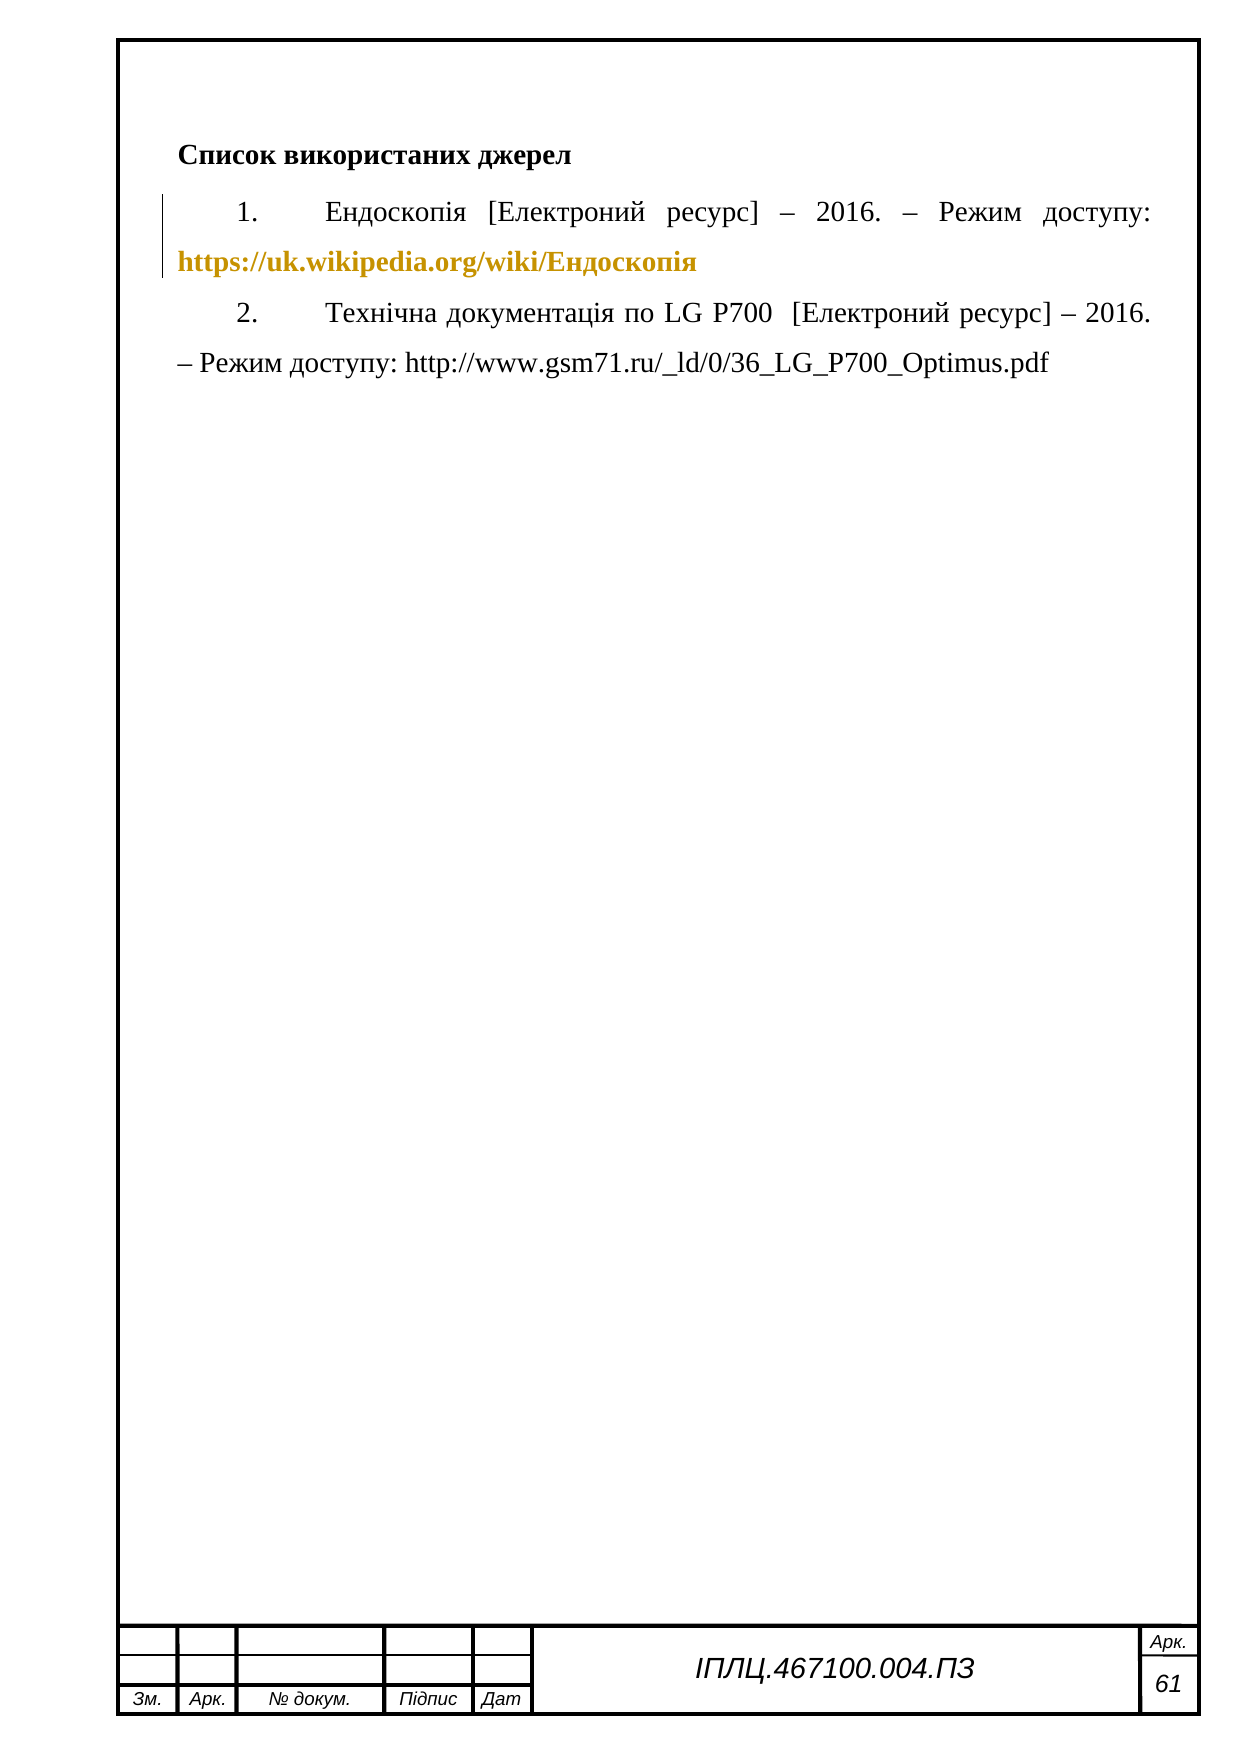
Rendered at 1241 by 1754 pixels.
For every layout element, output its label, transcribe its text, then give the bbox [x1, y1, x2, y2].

list Ендоскопія [Електроний ресурс] – 2016. – Режим доступу: https://uk.wikipedia.org/wiki/Ендоскопія [177, 194, 1152, 278]
subtitle Список використаних джерел [177, 137, 1152, 171]
list Технічна документація по LG P700 [Електроний ресурс] – 2016. – Режим доступу: http://www.gsm71.ru/_ld/0/36_LG_P700_Optimus.pdf [177, 295, 1152, 378]
